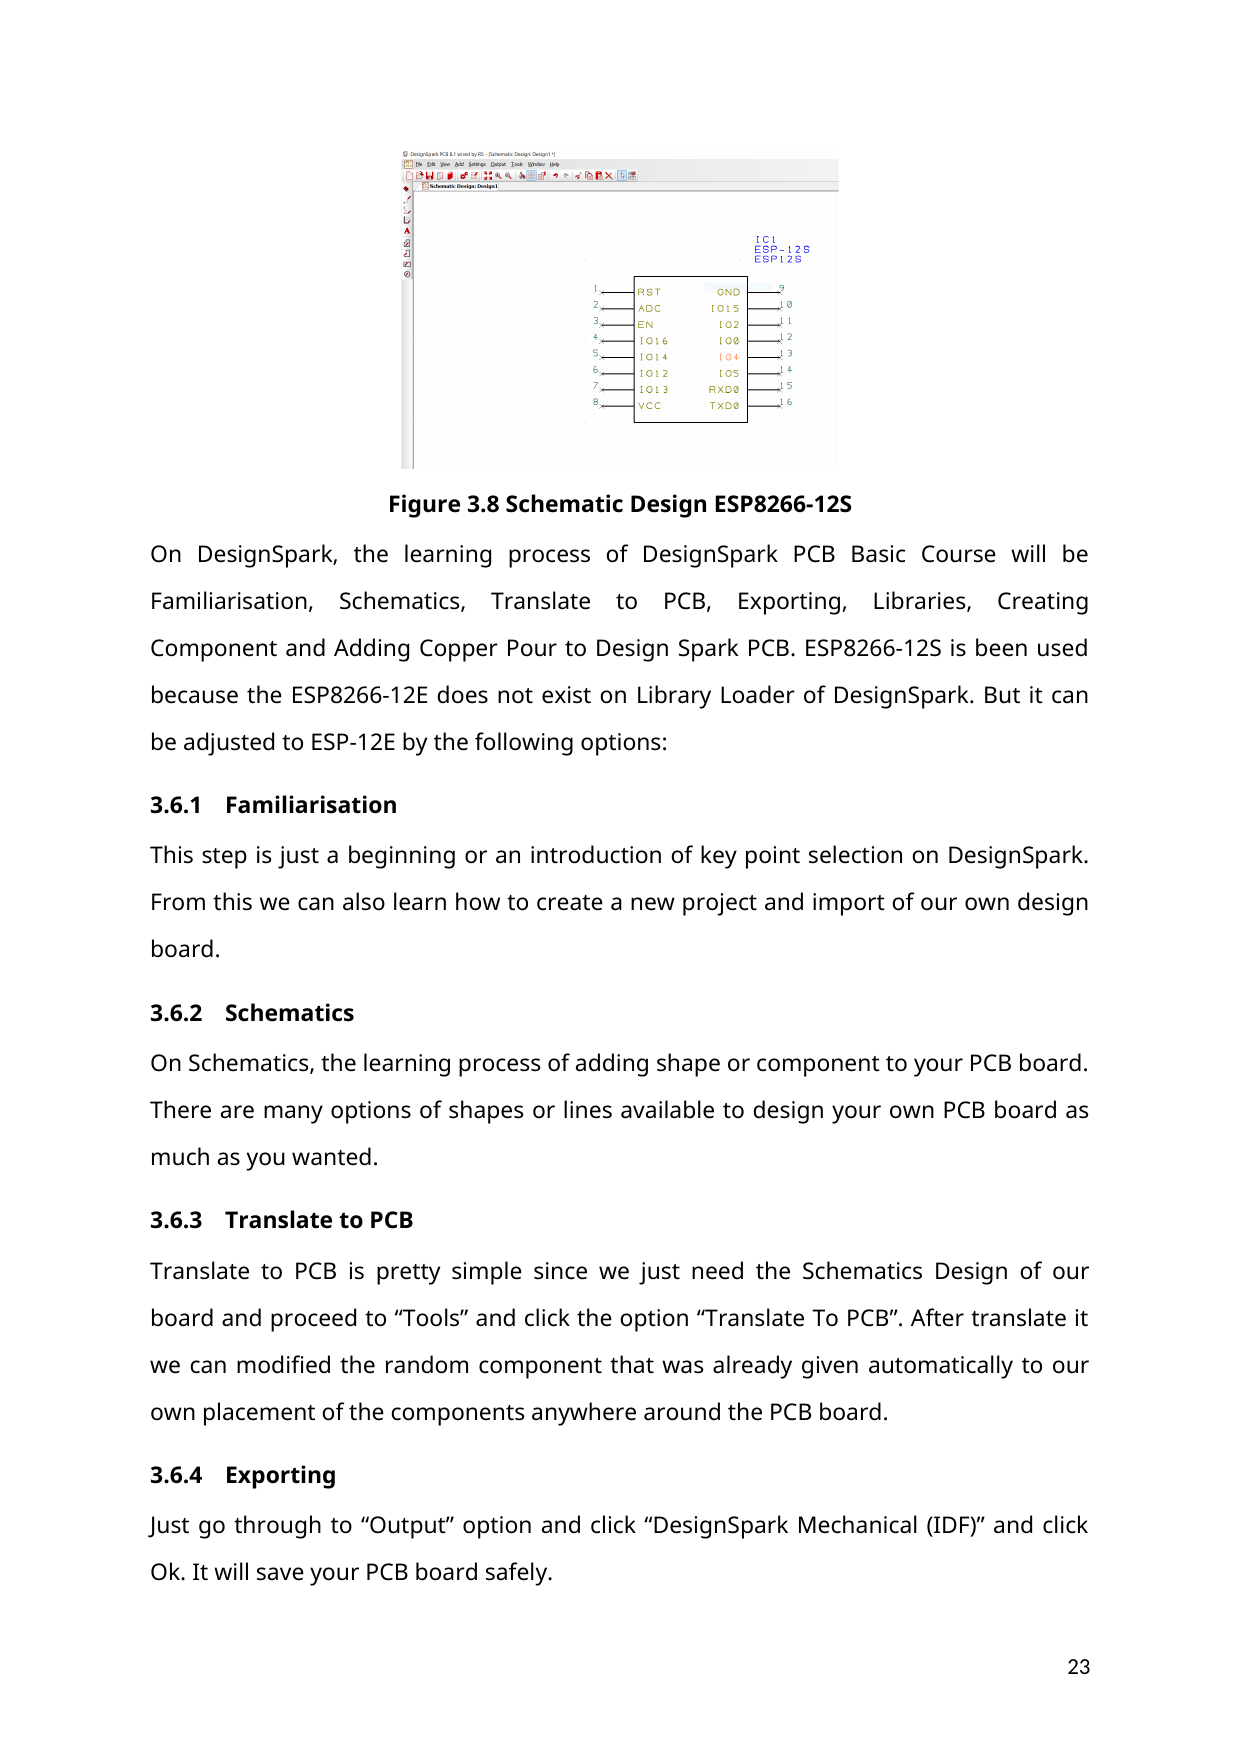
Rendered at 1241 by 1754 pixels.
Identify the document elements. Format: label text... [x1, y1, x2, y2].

text Just go through to “Output” option and click “DesignSpark Mechanical (IDF)” and click Ok. It will save your PCB board safely. [150, 1509, 1090, 1588]
text Figure 3.8 Schematic Design ESP8266-12S [150, 488, 1090, 519]
text 3.6.1 Familiarisation [150, 789, 1090, 820]
picture [401, 150, 839, 469]
text On Schematics, the learning process of adding shape or component to your PCB board. There are many options of shapes or lines available to design your own PCB board as much as you wanted. [150, 1047, 1090, 1172]
text 3.6.2 Schematics [150, 997, 1090, 1028]
text 3.6.3 Translate to PCB [150, 1204, 1090, 1236]
text Translate to PCB is pretty simple since we just need the Schematics Design of our board and proceed to “Tools” and click the option “Translate To PCB”. After translate it we can modified the random component that was already given automatically to our own placement of the components anywhere around the PCB board. [150, 1255, 1090, 1427]
text 3.6.4 Exporting [150, 1459, 1090, 1490]
text This step is just a beginning or an introduction of key point selection on DesignSpark. From this we can also learn how to create a new project and import of our own design board. [150, 839, 1090, 964]
text On DesignSpark, the learning process of DesignSpark PCB Basic Course will be Familiarisation, Schematics, Translate to PCB, Exporting, Libraries, Creating Component and Adding Copper Pour to Design Spark PCB. ESP8266-12S is been used because the ESP8266-12E does not exist on Library Loader of DesignSpark. But it can be adjusted to ESP-12E by the following options: [150, 538, 1090, 757]
